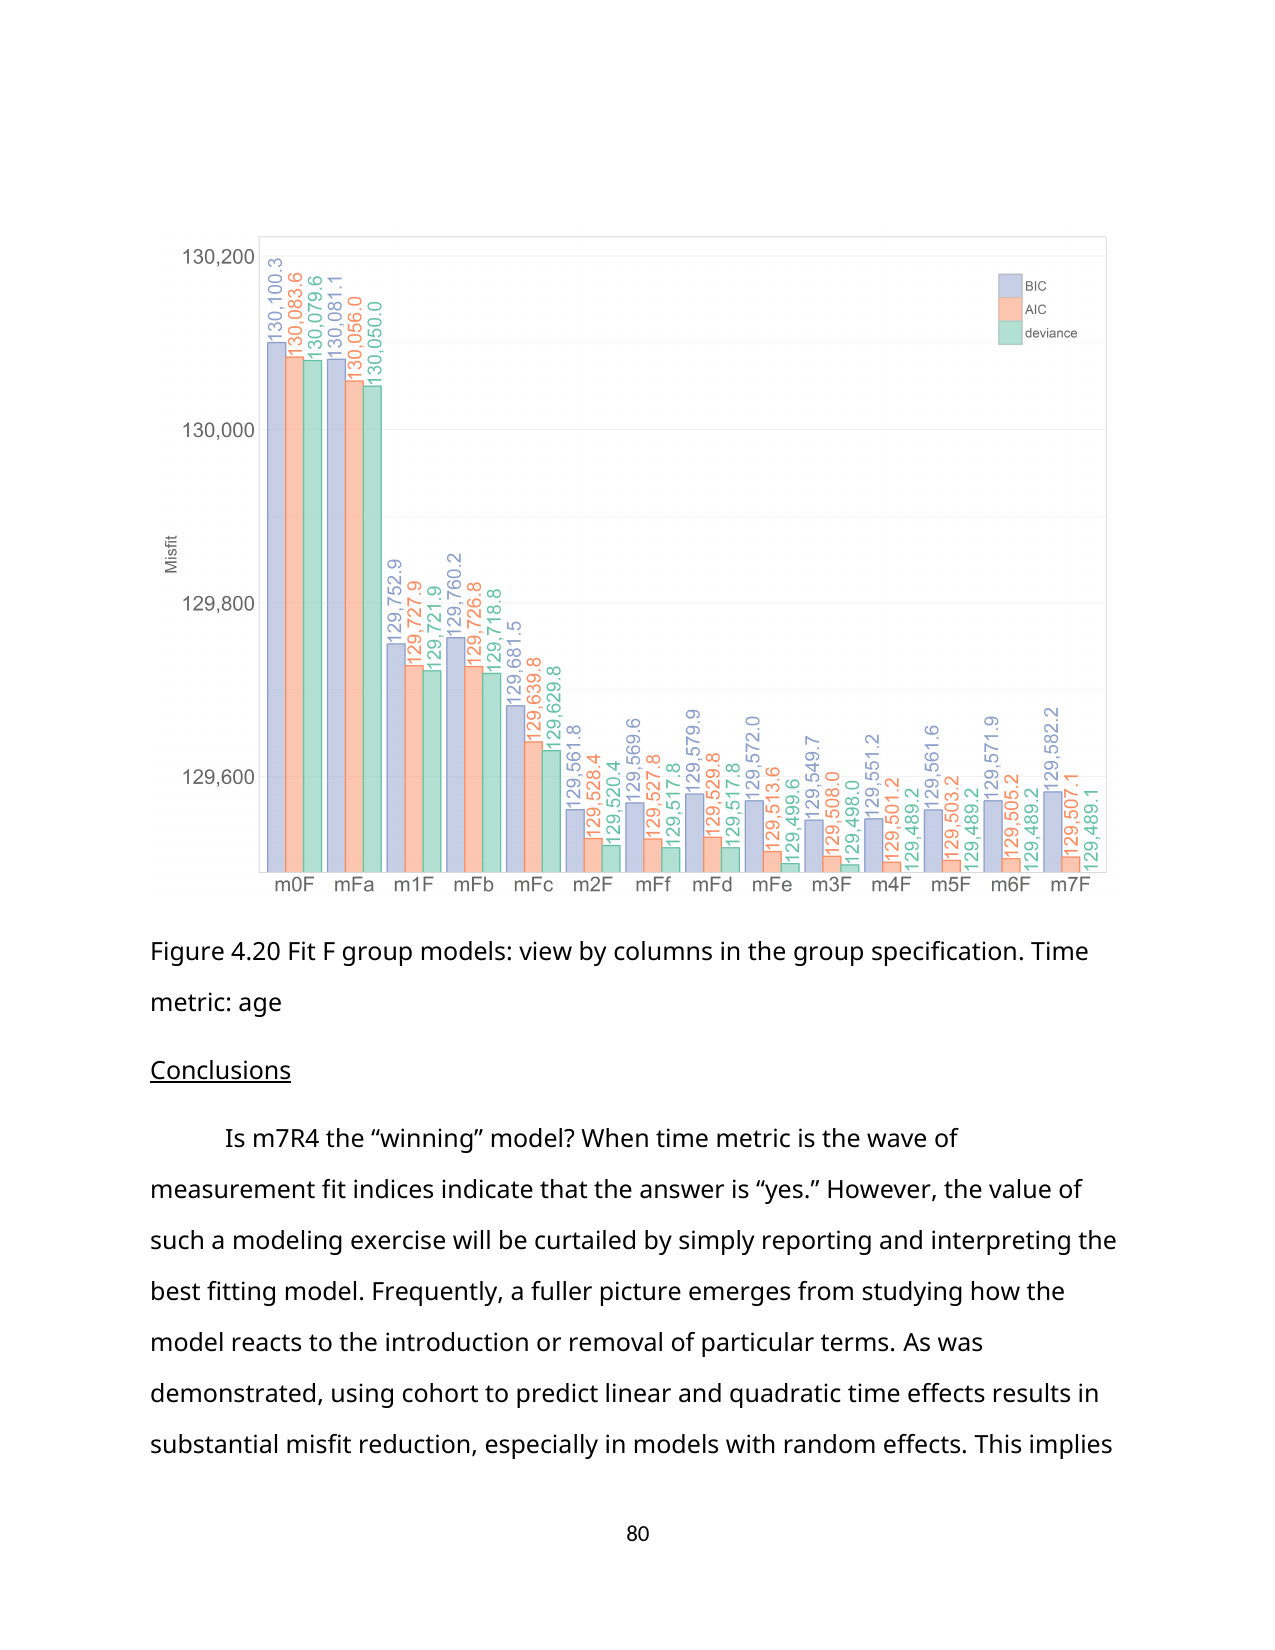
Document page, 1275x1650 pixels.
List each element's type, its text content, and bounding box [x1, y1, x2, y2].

text Figure 4.20 Fit F group models: view by columns in the group specification. Time metric: age [150, 934, 1125, 1019]
picture [150, 217, 1125, 901]
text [150, 1121, 1125, 1461]
subtitle Conclusions [150, 1053, 1125, 1087]
